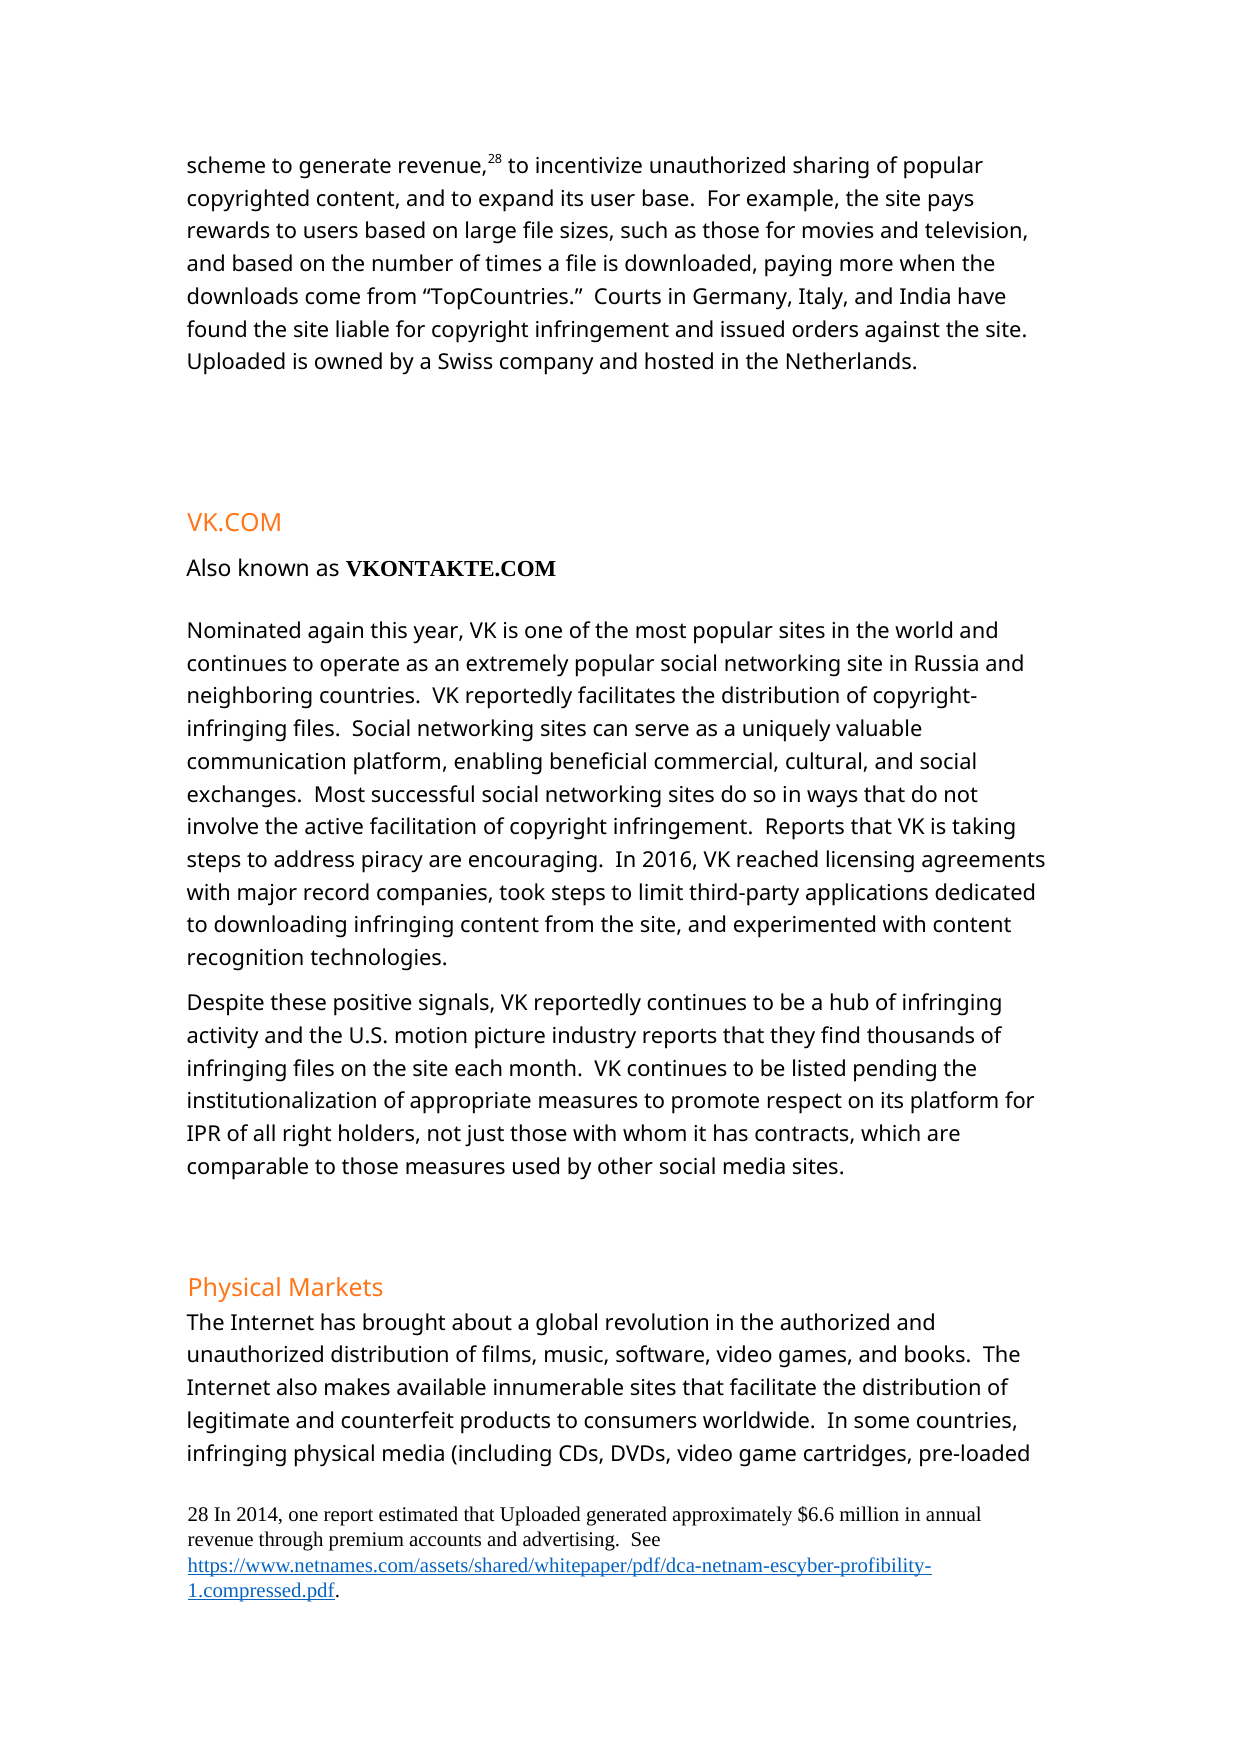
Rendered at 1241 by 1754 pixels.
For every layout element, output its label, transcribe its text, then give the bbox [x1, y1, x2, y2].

text Also known as VKONTAKTE.COM [186, 552, 1053, 583]
text Despite these positive signals, VK reportedly continues to be a hub of infringing activity and the U.S. motion picture industry reports that they find thousands of infringing files on the site each month. VK continues to be listed pending the institutionalization of appropriate measures to promote respect on its platform for IPR of all right holders, not just those with whom it has contracts, which are comparable to those measures used by other social media sites. [186, 987, 1053, 1181]
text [186, 1307, 1053, 1467]
text Nominated again this year, VK is one of the most popular sites in the world and continues to operate as an extremely popular social networking site in Russia and neighboring countries. VK reportedly facilitates the distribution of copyright-infringing files. Social networking sites can serve as a uniquely valuable communication platform, enabling beneficial commercial, cultural, and social exchanges. Most successful social networking sites do so in ways that do not involve the active facilitation of copyright infringement. Reports that VK is taking steps to address piracy are encouraging. In 2016, VK reached licensing agreements with major record companies, took steps to limit third-party applications dedicated to downloading infringing content from the site, and experimented with content recognition technologies. [186, 615, 1053, 972]
subtitle VK.COM [187, 505, 1053, 539]
subtitle Physical Markets [187, 1269, 1053, 1303]
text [186, 150, 1053, 376]
